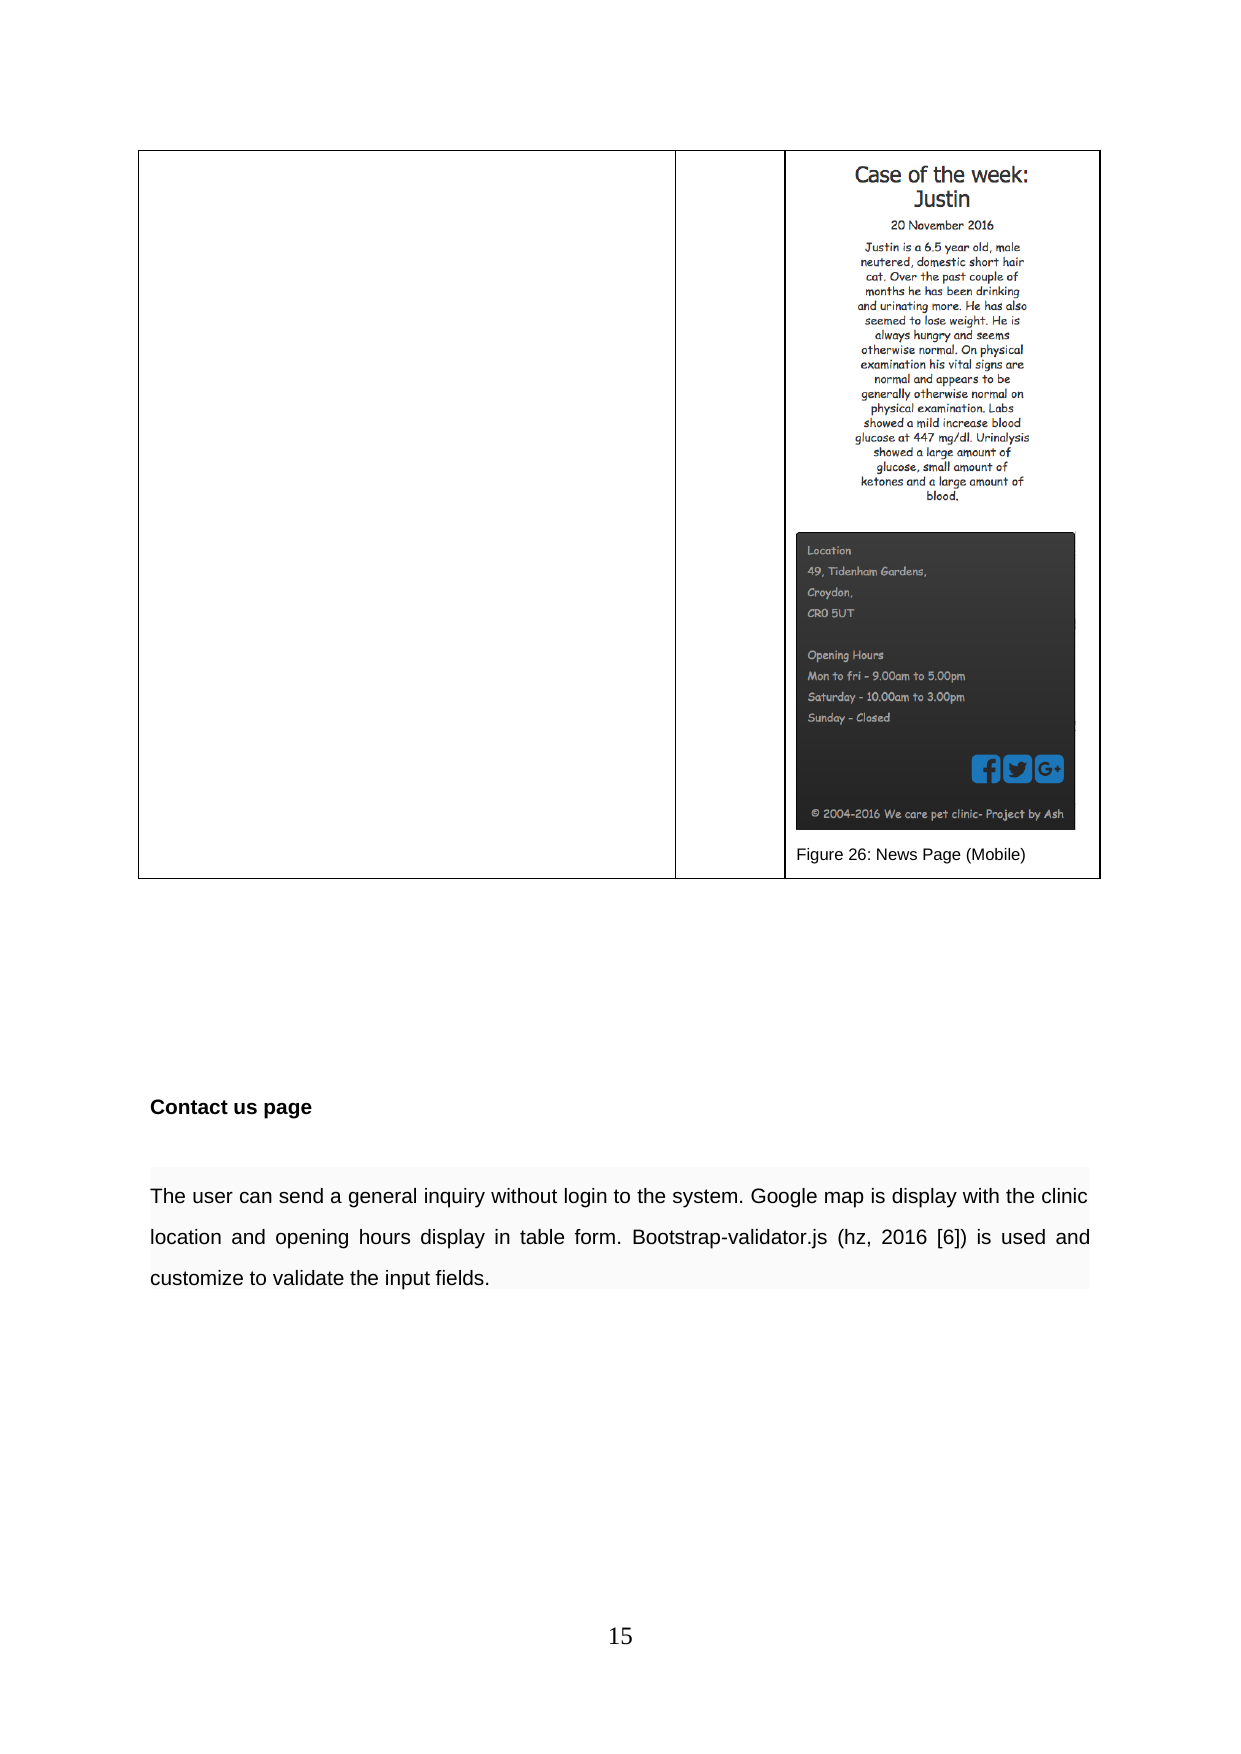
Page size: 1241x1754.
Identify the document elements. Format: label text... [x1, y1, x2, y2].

text Contact us page [150, 1094, 1090, 1118]
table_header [786, 151, 1099, 878]
subtitle The user can send a general inquiry without login to the system. Google map is display with the clinic location and opening hours display in table form. Bootstrap-validator.js (hz, 2016 [6]) is used and customize to validate the input fields. [150, 1167, 1090, 1289]
picture [796, 531, 1076, 830]
table_header [676, 151, 784, 878]
picture [796, 151, 1088, 518]
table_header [139, 151, 675, 878]
